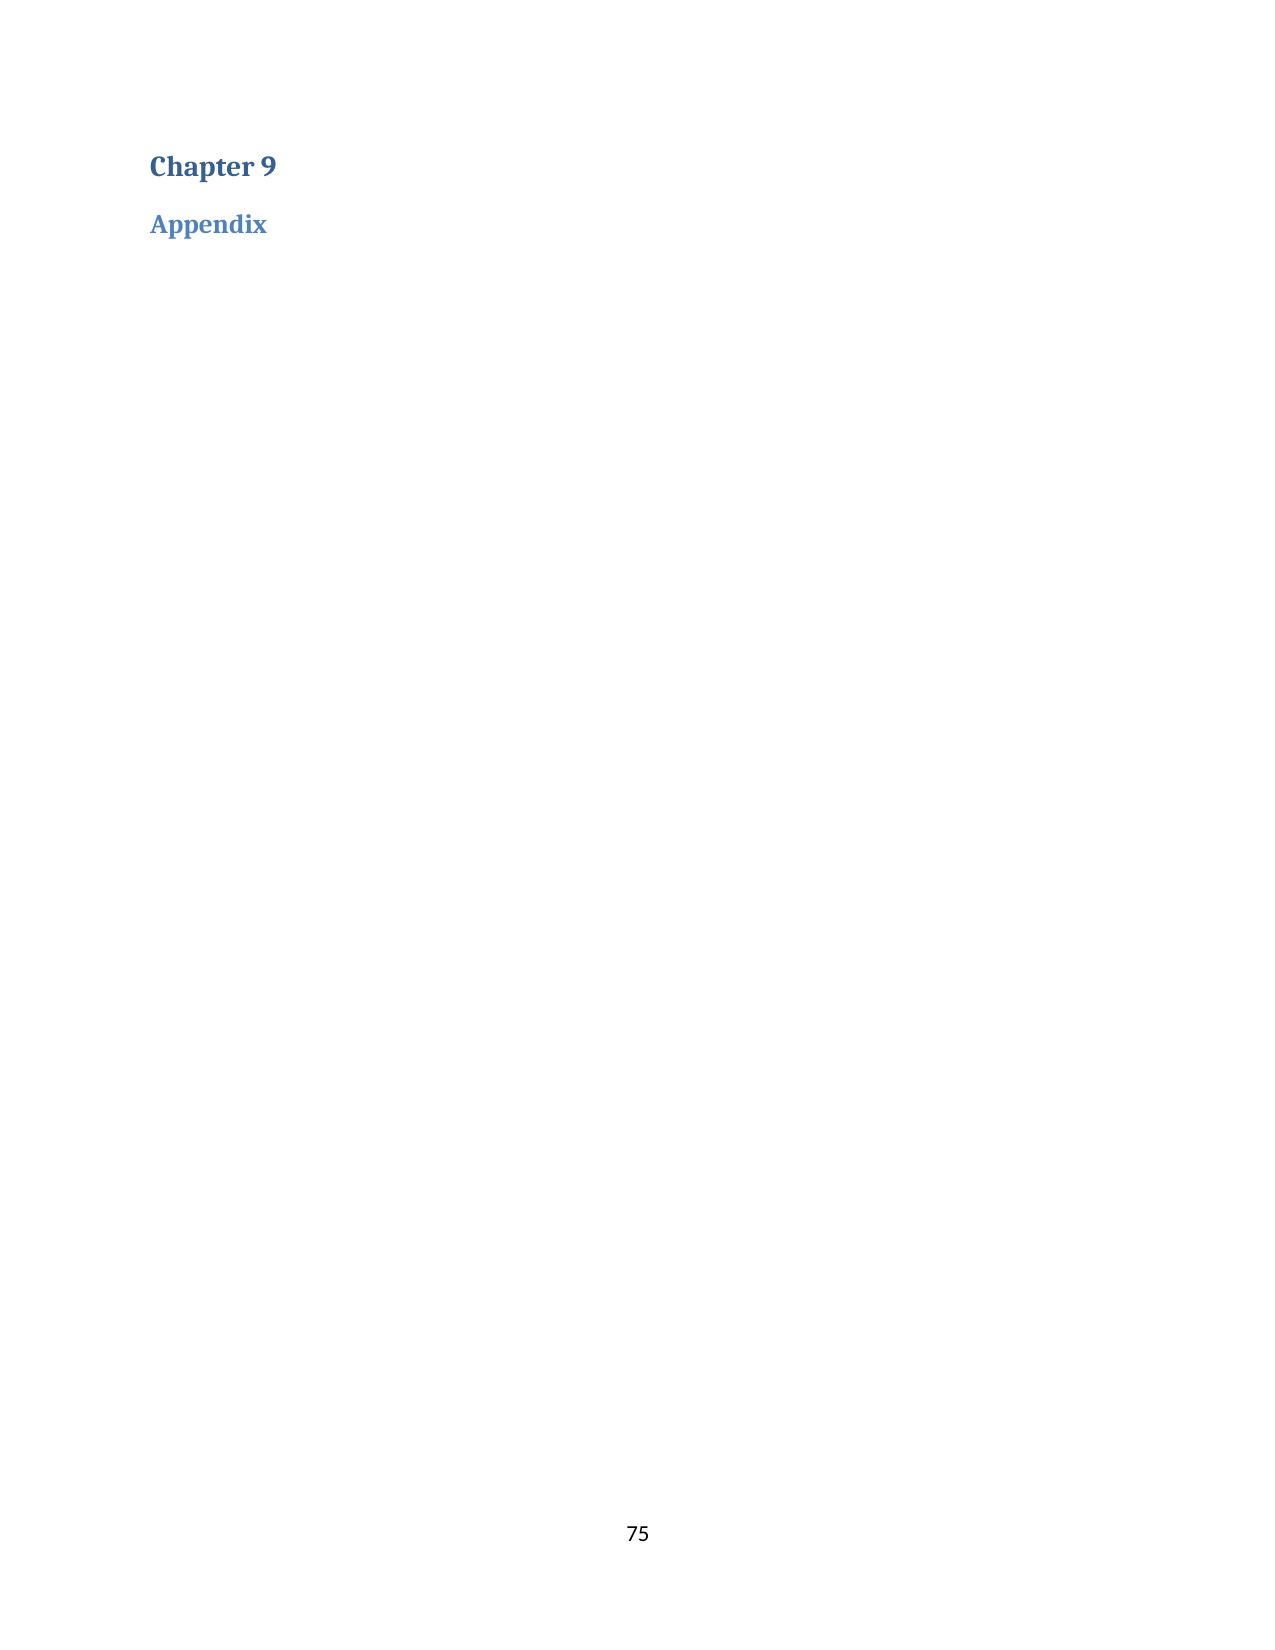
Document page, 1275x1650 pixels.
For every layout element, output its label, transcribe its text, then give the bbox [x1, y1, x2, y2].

subtitle Chapter 9 [150, 150, 1125, 183]
subtitle Appendix [150, 209, 1125, 241]
